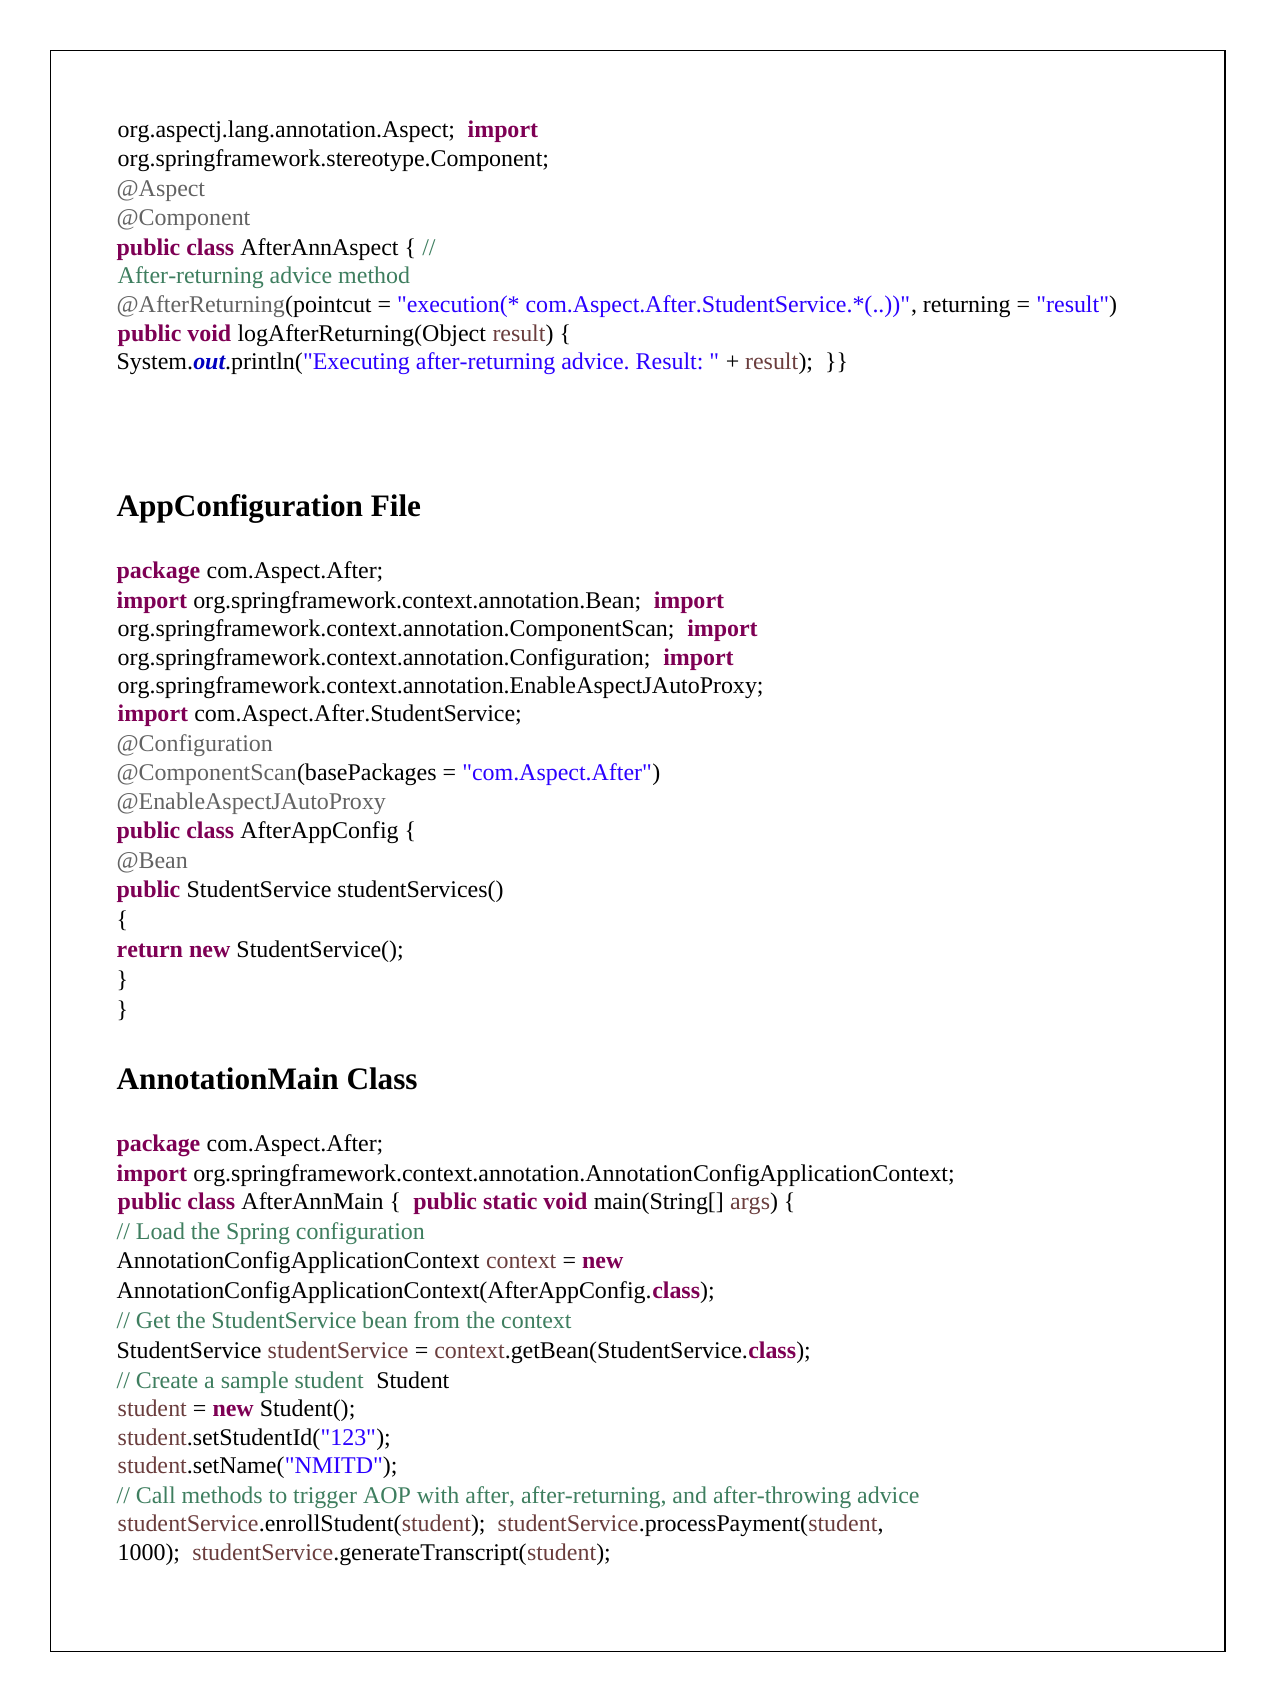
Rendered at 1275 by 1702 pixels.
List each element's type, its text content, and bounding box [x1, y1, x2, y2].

text return new StudentService(); [116, 935, 1156, 963]
text } [116, 965, 1156, 993]
text System.out.println("Executing after-returning advice. Result: " + result); }} [116, 347, 849, 375]
text // Get the StudentService bean from the context [116, 1306, 924, 1334]
text // Call methods to trigger AOP with after, after-returning, and after-throwing advice studentService.enrollStudent(student); studentService.processPayment(student, 1000); studentService.generateTranscript(student); [116, 1481, 924, 1565]
text import org.springframework.context.annotation.Bean; import org.springframework.context.annotation.ComponentScan; import org.springframework.context.annotation.Configuration; import org.springframework.context.annotation.EnableAspectJAutoProxy; import com.Aspect.After.StudentService; [116, 586, 841, 727]
text AppConfiguration File [116, 487, 1156, 523]
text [116, 116, 626, 171]
text @Aspect [116, 174, 463, 201]
text package com.Aspect.After; [116, 556, 1156, 583]
text @Component [116, 203, 463, 231]
text AnnotationMain Class [116, 1060, 1156, 1096]
text @EnableAspectJAutoProxy [116, 787, 463, 814]
text public class AfterAppConfig { [116, 816, 1156, 844]
text } [116, 995, 1156, 1023]
text @AfterReturning(pointcut = "execution(* com.Aspect.After.StudentService.*(..))", returning = "result") public void logAfterReturning(Object result) { [116, 291, 1156, 346]
text public class AfterAnnAspect { // After-returning advice method [116, 232, 437, 288]
text { [116, 905, 1156, 933]
text AnnotationConfigApplicationContext(AfterAppConfig.class); [116, 1276, 1156, 1304]
text public StudentService studentServices() [116, 875, 1156, 903]
text @ComponentScan(basePackages = "com.Aspect.After") [116, 758, 1156, 786]
text @Configuration [116, 729, 463, 757]
text @Bean [116, 846, 463, 874]
text StudentService studentService = context.getBean(StudentService.class); [116, 1336, 1156, 1364]
text // Create a sample student Student student = new Student(); student.setStudentId("123"); student.setName("NMITD"); [116, 1366, 451, 1478]
text AnnotationConfigApplicationContext context = new [116, 1247, 1156, 1274]
text import org.springframework.context.annotation.AnnotationConfigApplicationContext; public class AfterAnnMain { public static void main(String[] args) { [116, 1159, 956, 1214]
text // Load the Spring configuration [116, 1217, 924, 1244]
text package com.Aspect.After; [116, 1129, 1156, 1156]
